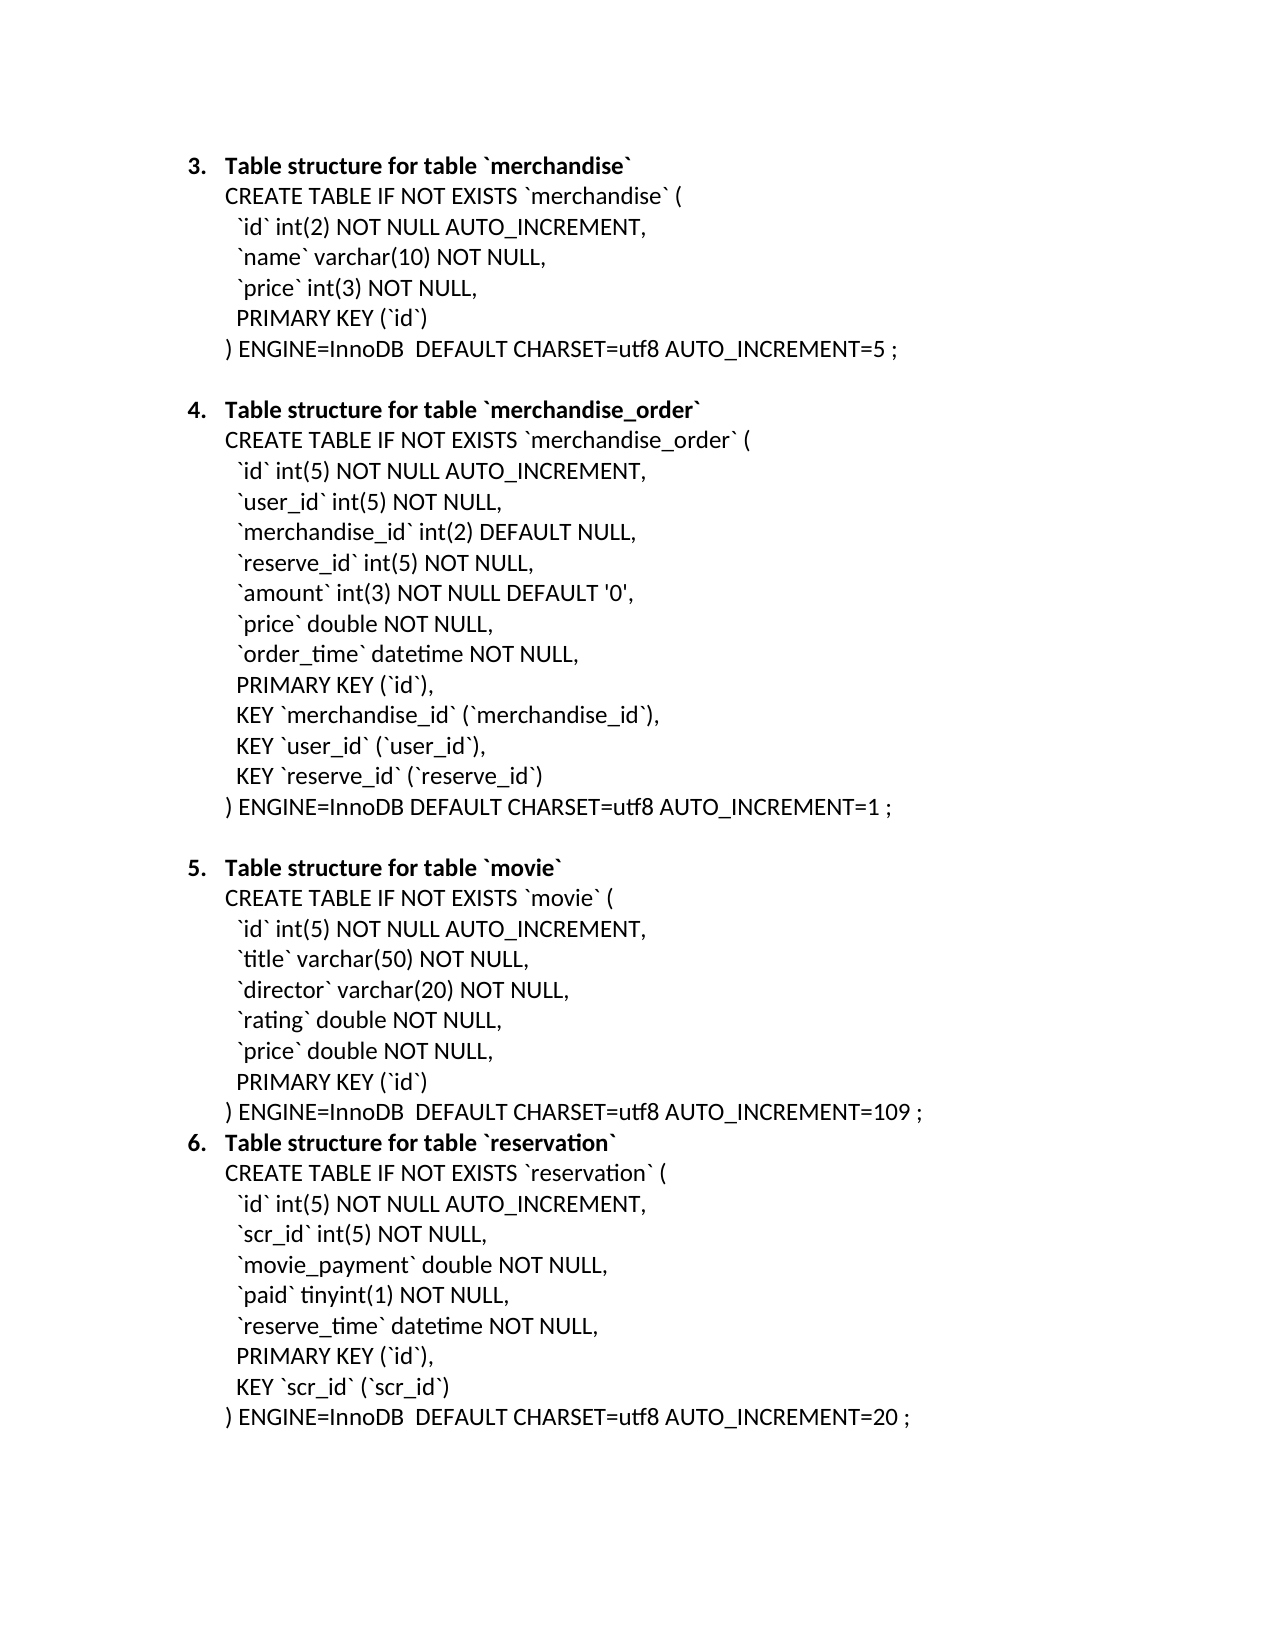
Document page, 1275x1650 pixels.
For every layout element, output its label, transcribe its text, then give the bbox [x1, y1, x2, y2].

text PRIMARY KEY (`id`) [225, 1066, 1125, 1096]
text `reserve_id` int(5) NOT NULL, [225, 547, 1125, 577]
text `director` varchar(20) NOT NULL, [225, 974, 1125, 1004]
text `id` int(2) NOT NULL AUTO_INCREMENT, [225, 211, 1125, 242]
text `price` double NOT NULL, [225, 1035, 1125, 1066]
text KEY `reserve_id` (`reserve_id`) [225, 760, 1125, 791]
text ) ENGINE=InnoDB DEFAULT CHARSET=utf8 AUTO_INCREMENT=20 ; [225, 1401, 1125, 1432]
text `id` int(5) NOT NULL AUTO_INCREMENT, [225, 455, 1125, 486]
text KEY `merchandise_id` (`merchandise_id`), [225, 699, 1125, 730]
text `id` int(5) NOT NULL AUTO_INCREMENT, [225, 1188, 1125, 1218]
text KEY `user_id` (`user_id`), [225, 730, 1125, 760]
text `paid` tinyint(1) NOT NULL, [225, 1279, 1125, 1310]
text `rating` double NOT NULL, [225, 1004, 1125, 1035]
text `title` varchar(50) NOT NULL, [225, 943, 1125, 974]
text `price` double NOT NULL, [225, 608, 1125, 638]
text ) ENGINE=InnoDB DEFAULT CHARSET=utf8 AUTO_INCREMENT=5 ; [225, 333, 1125, 364]
text ) ENGINE=InnoDB DEFAULT CHARSET=utf8 AUTO_INCREMENT=109 ; [225, 1096, 1125, 1127]
text `order_time` datetime NOT NULL, [225, 638, 1125, 669]
text CREATE TABLE IF NOT EXISTS `merchandise` ( [225, 181, 1125, 211]
text CREATE TABLE IF NOT EXISTS `merchandise_order` ( [225, 425, 1125, 455]
text KEY `scr_id` (`scr_id`) [225, 1371, 1125, 1401]
text `user_id` int(5) NOT NULL, [225, 486, 1125, 516]
text `name` varchar(10) NOT NULL, [225, 242, 1125, 272]
text ) ENGINE=InnoDB DEFAULT CHARSET=utf8 AUTO_INCREMENT=1 ; [225, 791, 1125, 821]
text PRIMARY KEY (`id`), [225, 669, 1125, 699]
text CREATE TABLE IF NOT EXISTS `reservation` ( [225, 1157, 1125, 1188]
list Table structure for table `merchandise` [187, 150, 1125, 181]
text `amount` int(3) NOT NULL DEFAULT '0', [225, 577, 1125, 608]
list Table structure for table `reservation` [187, 1127, 1125, 1157]
list Table structure for table `merchandise_order` [187, 394, 1125, 425]
text `id` int(5) NOT NULL AUTO_INCREMENT, [225, 913, 1125, 943]
text PRIMARY KEY (`id`), [225, 1340, 1125, 1371]
text PRIMARY KEY (`id`) [225, 303, 1125, 333]
text CREATE TABLE IF NOT EXISTS `movie` ( [225, 882, 1125, 913]
text `merchandise_id` int(2) DEFAULT NULL, [225, 516, 1125, 547]
list Table structure for table `movie` [187, 852, 1125, 882]
text `scr_id` int(5) NOT NULL, [225, 1218, 1125, 1249]
text `movie_payment` double NOT NULL, [225, 1249, 1125, 1279]
text `reserve_time` datetime NOT NULL, [225, 1310, 1125, 1340]
text `price` int(3) NOT NULL, [225, 272, 1125, 303]
